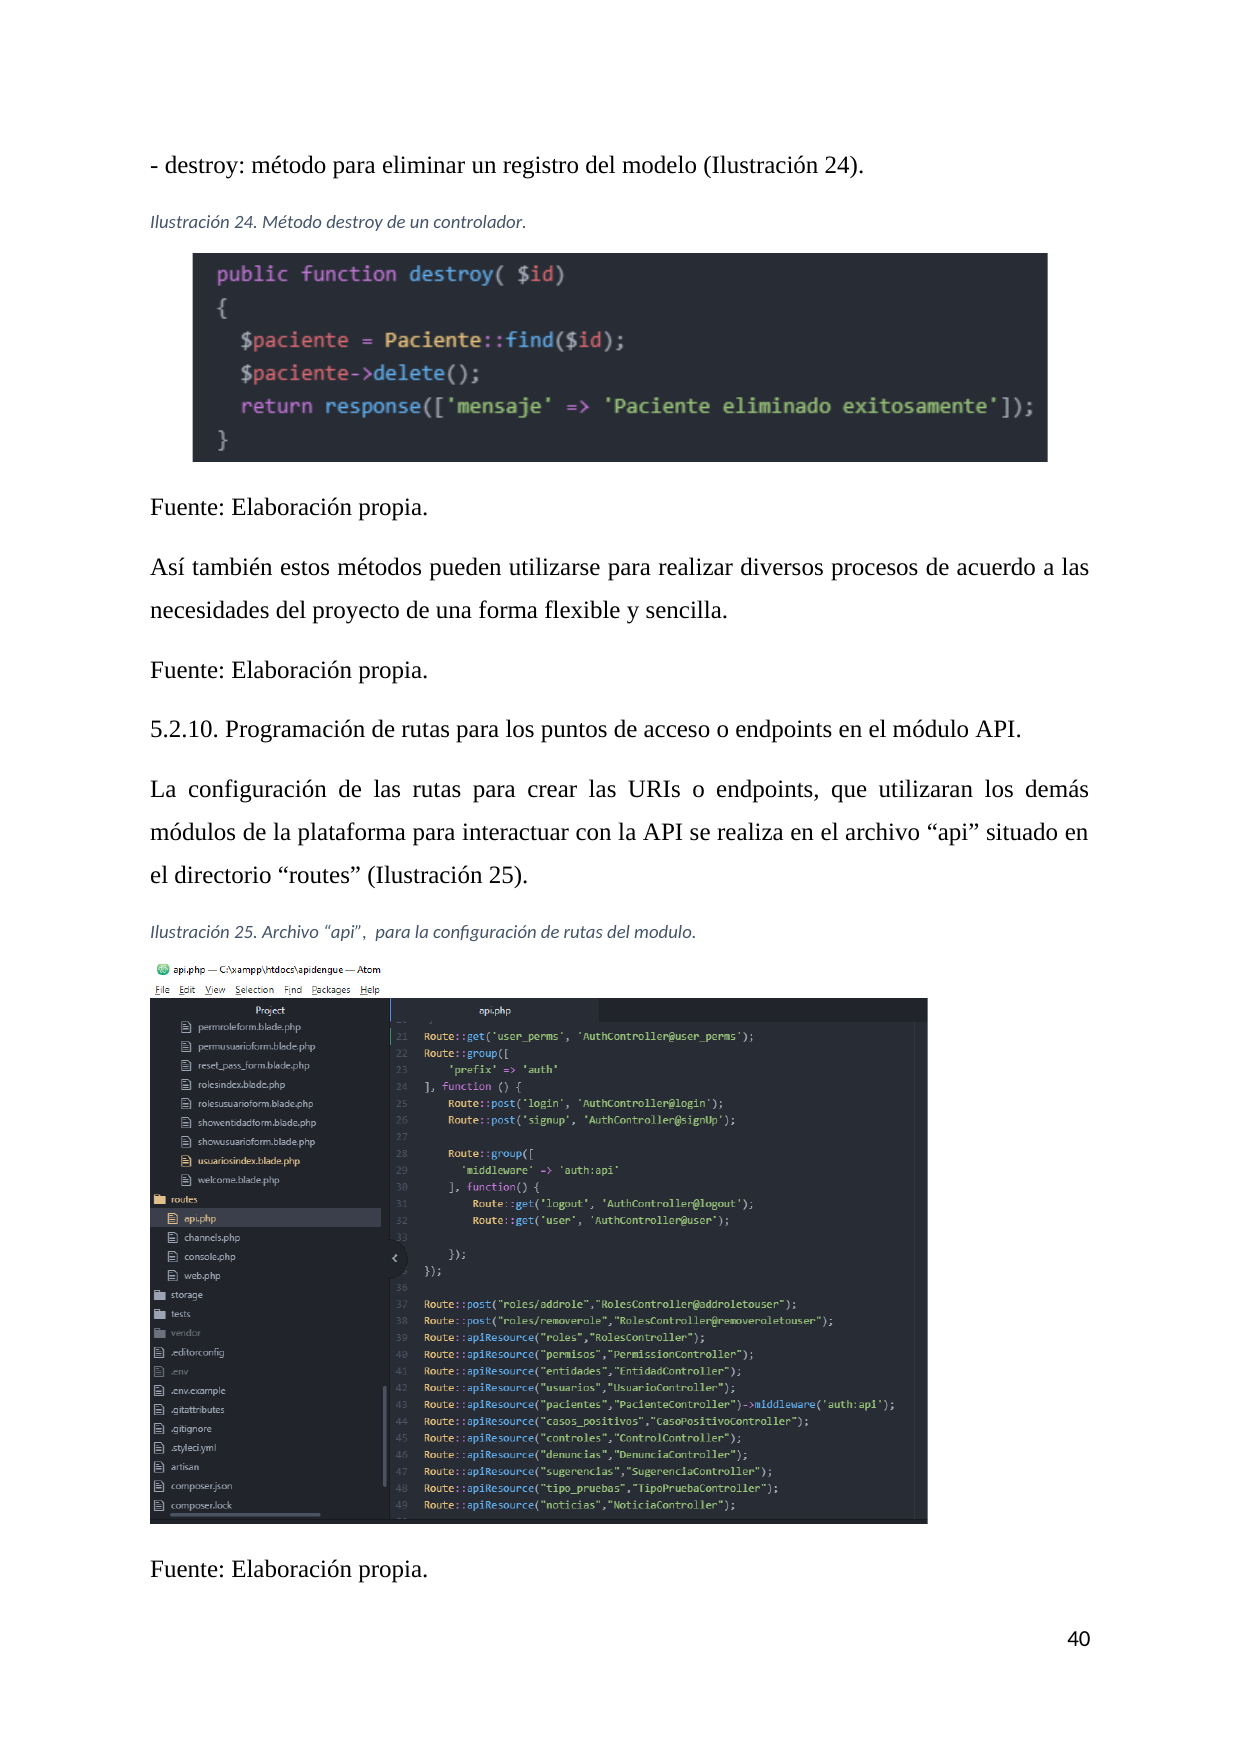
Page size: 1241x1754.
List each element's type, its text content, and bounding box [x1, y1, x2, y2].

text Así también estos métodos pueden utilizarse para realizar diversos procesos de acuerdo a las necesidades del proyecto de una forma flexible y sencilla. [150, 552, 1090, 624]
text La configuración de las rutas para crear las URIs o endpoints, que utilizaran los demás módulos de la plataforma para interactuar con la API se realiza en el archivo “api” situado en el directorio “routes” (Ilustración 25). [150, 774, 1090, 889]
text Ilustración . Método destroy de un controlador. [150, 210, 1090, 233]
text Ilustración . Archivo “api”, para la configuración de rutas del modulo. [150, 920, 1090, 943]
picture [192, 253, 1048, 462]
text Fuente: Elaboración propia. [150, 492, 1090, 521]
text 5.2.10. Programación de rutas para los puntos de acceso o endpoints en el módulo API. [150, 714, 1090, 743]
text Fuente: Elaboración propia. [150, 655, 1090, 683]
text Fuente: Elaboración propia. [150, 1554, 1090, 1583]
picture [150, 964, 928, 1524]
text - destroy: método para eliminar un registro del modelo (Ilustración 24). [150, 150, 1090, 179]
